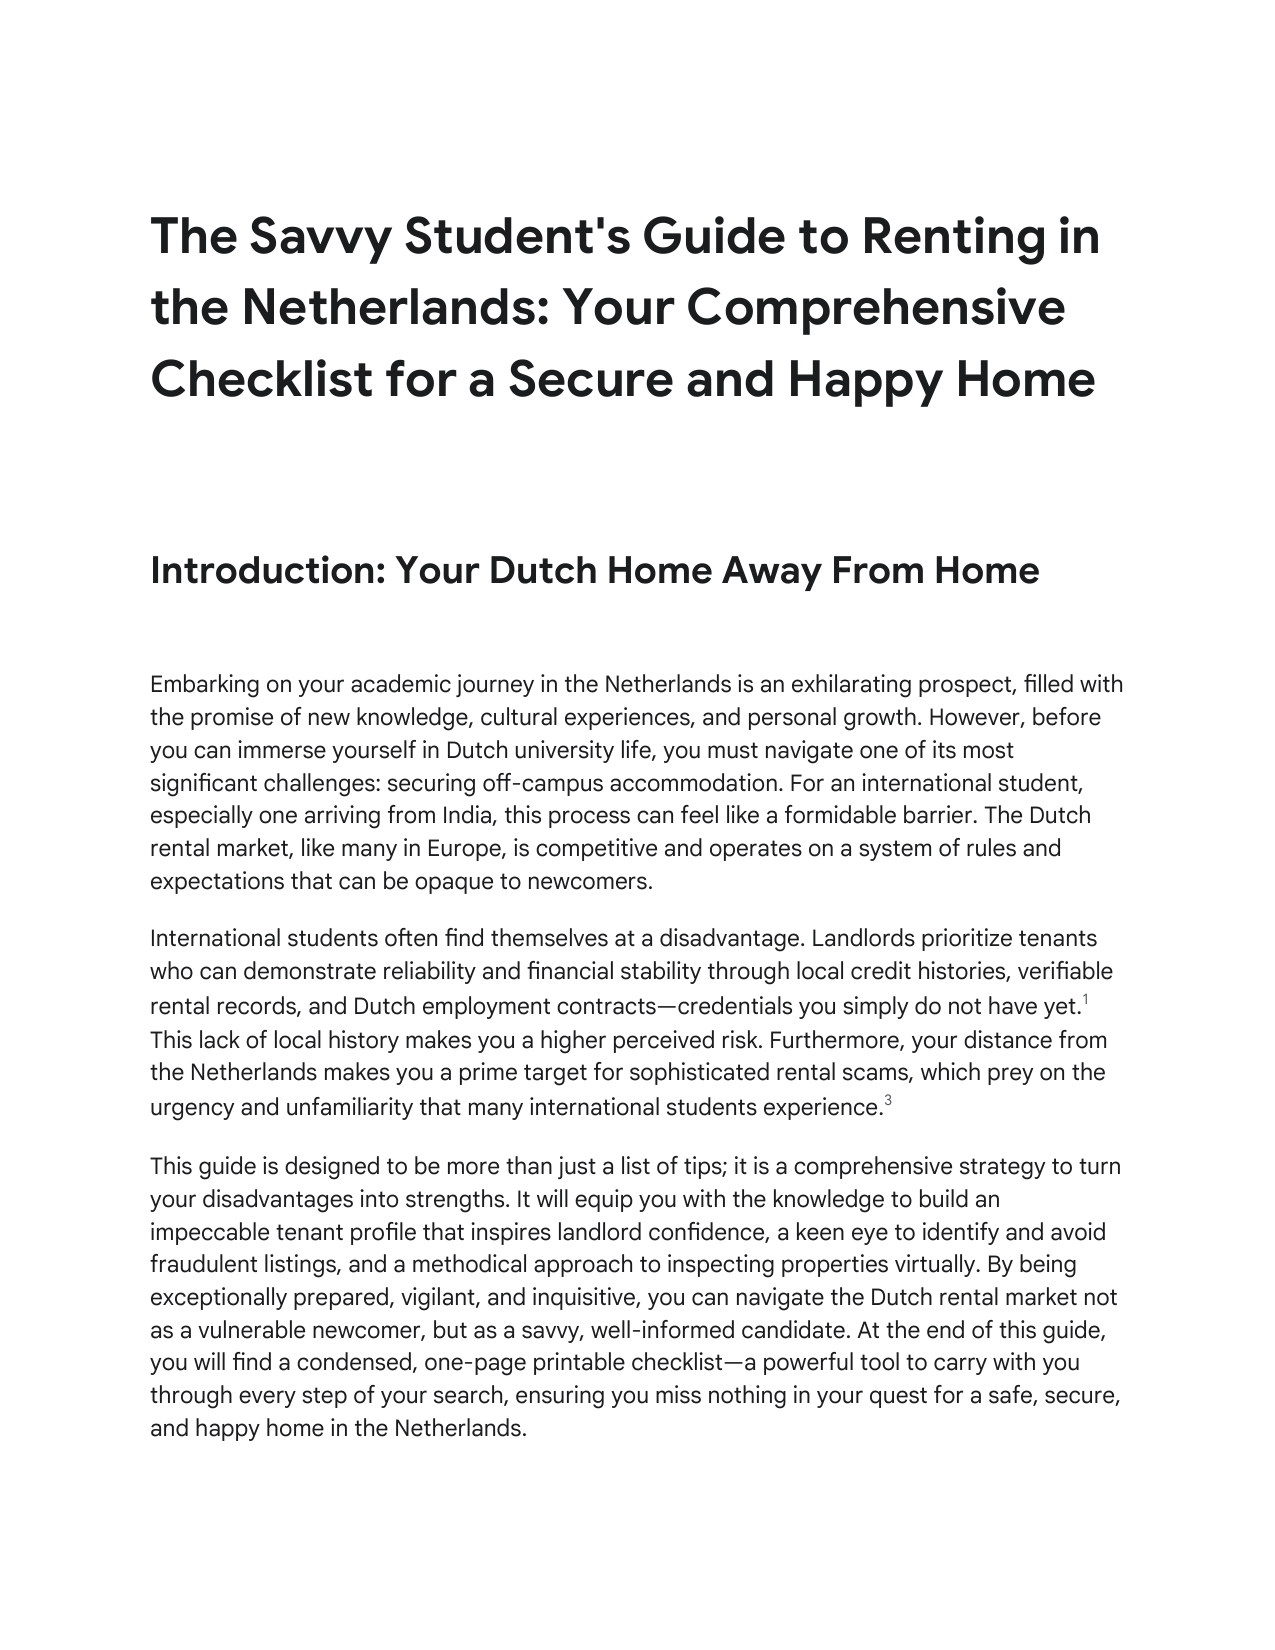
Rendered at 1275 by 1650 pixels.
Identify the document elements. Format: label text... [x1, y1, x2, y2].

subtitle The Savvy Student's Guide to Renting in the Netherlands: Your Comprehensive Checklist for a Secure and Happy Home [150, 205, 1125, 410]
text International students often find themselves at a disadvantage. Landlords prioritize tenants who can demonstrate reliability and financial stability through local credit histories, verifiable rental records, and Dutch employment contracts—credentials you simply do not have yet.1 This lack of local history makes you a higher perceived risk. Furthermore, your distance from the Netherlands makes you a prime target for sophisticated rental scams, which prey on the urgency and unfamiliarity that many international students experience.3 [150, 925, 1125, 1123]
text This guide is designed to be more than just a list of tips; it is a comprehensive strategy to turn your disadvantages into strengths. It will equip you with the knowledge to build an impeccable tenant profile that inspires landlord confidence, a keen eye to identify and avoid fraudulent listings, and a methodical approach to inspecting properties virtually. By being exceptionally prepared, vigilant, and inquisitive, you can navigate the Dutch rental market not as a vulnerable newcomer, but as a savvy, well-informed candidate. At the end of this guide, you will find a condensed, one-page printable checklist—a powerful tool to carry with you through every step of your search, ensuring you miss nothing in your quest for a safe, secure, and happy home in the Netherlands. [150, 1152, 1125, 1443]
text Embarking on your academic journey in the Netherlands is an exhilarating prospect, filled with the promise of new knowledge, cultural experiences, and personal growth. However, before you can immerse yourself in Dutch university life, you must navigate one of its most significant challenges: securing off-campus accommodation. For an international student, especially one arriving from India, this process can feel like a formidable barrier. The Dutch rental market, like many in Europe, is competitive and operates on a system of rules and expectations that can be opaque to newcomers. [150, 671, 1125, 896]
subtitle Introduction: Your Dutch Home Away From Home [150, 547, 1125, 594]
